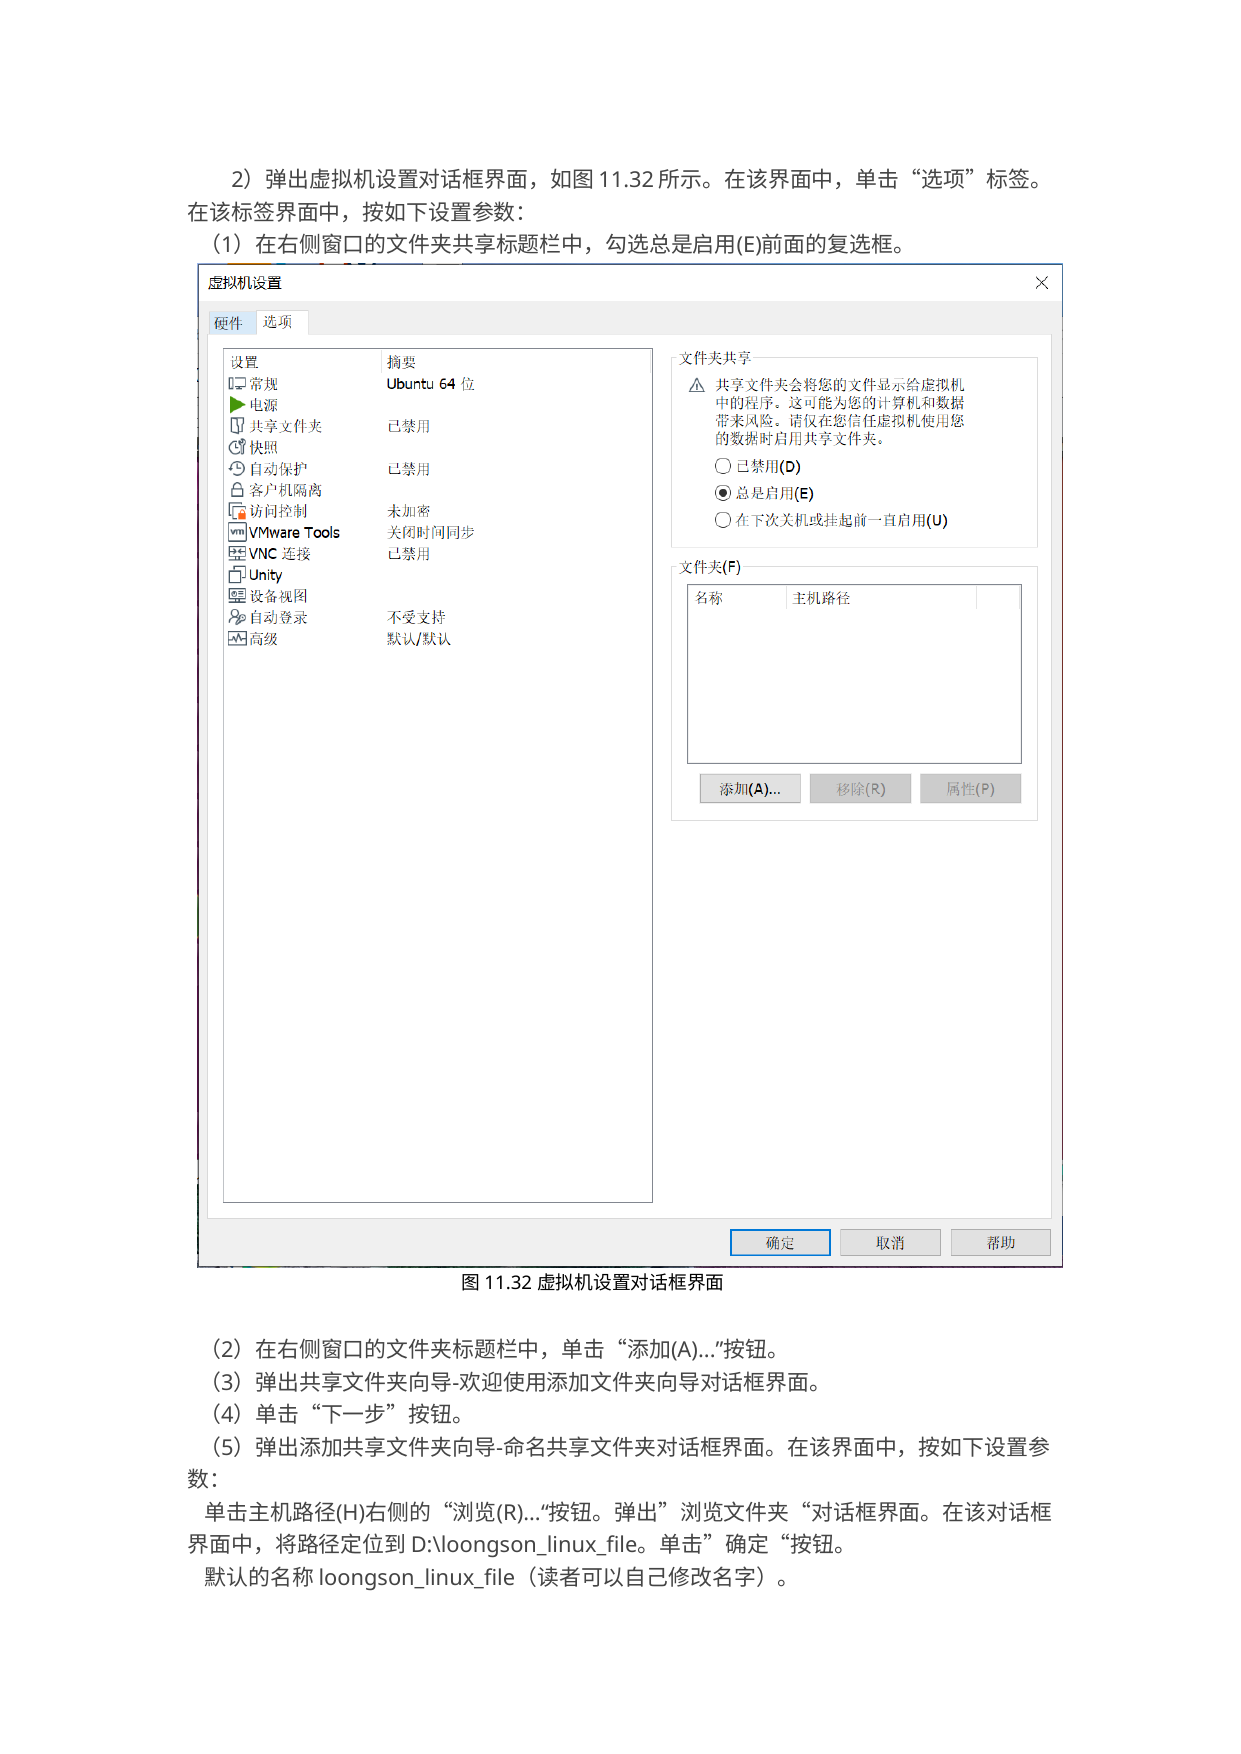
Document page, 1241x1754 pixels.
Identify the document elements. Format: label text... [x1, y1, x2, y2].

picture [197, 263, 1063, 1268]
text （5）弹出添加共享文件夹向导-命名共享文件夹对话框界面。在该界面中，按如下设置参数： [187, 1429, 1053, 1494]
text 单击主机路径(H)右侧的“浏览(R)...“按钮。弹出”浏览文件夹“对话框界面。在该对话框界面中，将路径定位到D:\loongson_linux_file。单击”确定“按钮。 [187, 1494, 1053, 1559]
text 2）弹出虚拟机设置对话框界面，如图11.32所示。在该界面中，单击“选项”标签。在该标签界面中，按如下设置参数： [187, 162, 1053, 227]
text 默认的名称loongson_linux_file（读者可以自己修改名字）。 [187, 1559, 1053, 1592]
text （1）在右侧窗口的文件夹共享标题栏中，勾选总是启用(E)前面的复选框。 [187, 227, 1053, 259]
text （3）弹出共享文件夹向导-欢迎使用添加文件夹向导对话框界面。 [187, 1364, 1053, 1397]
text （4）单击“下一步”按钮。 [187, 1397, 1053, 1429]
